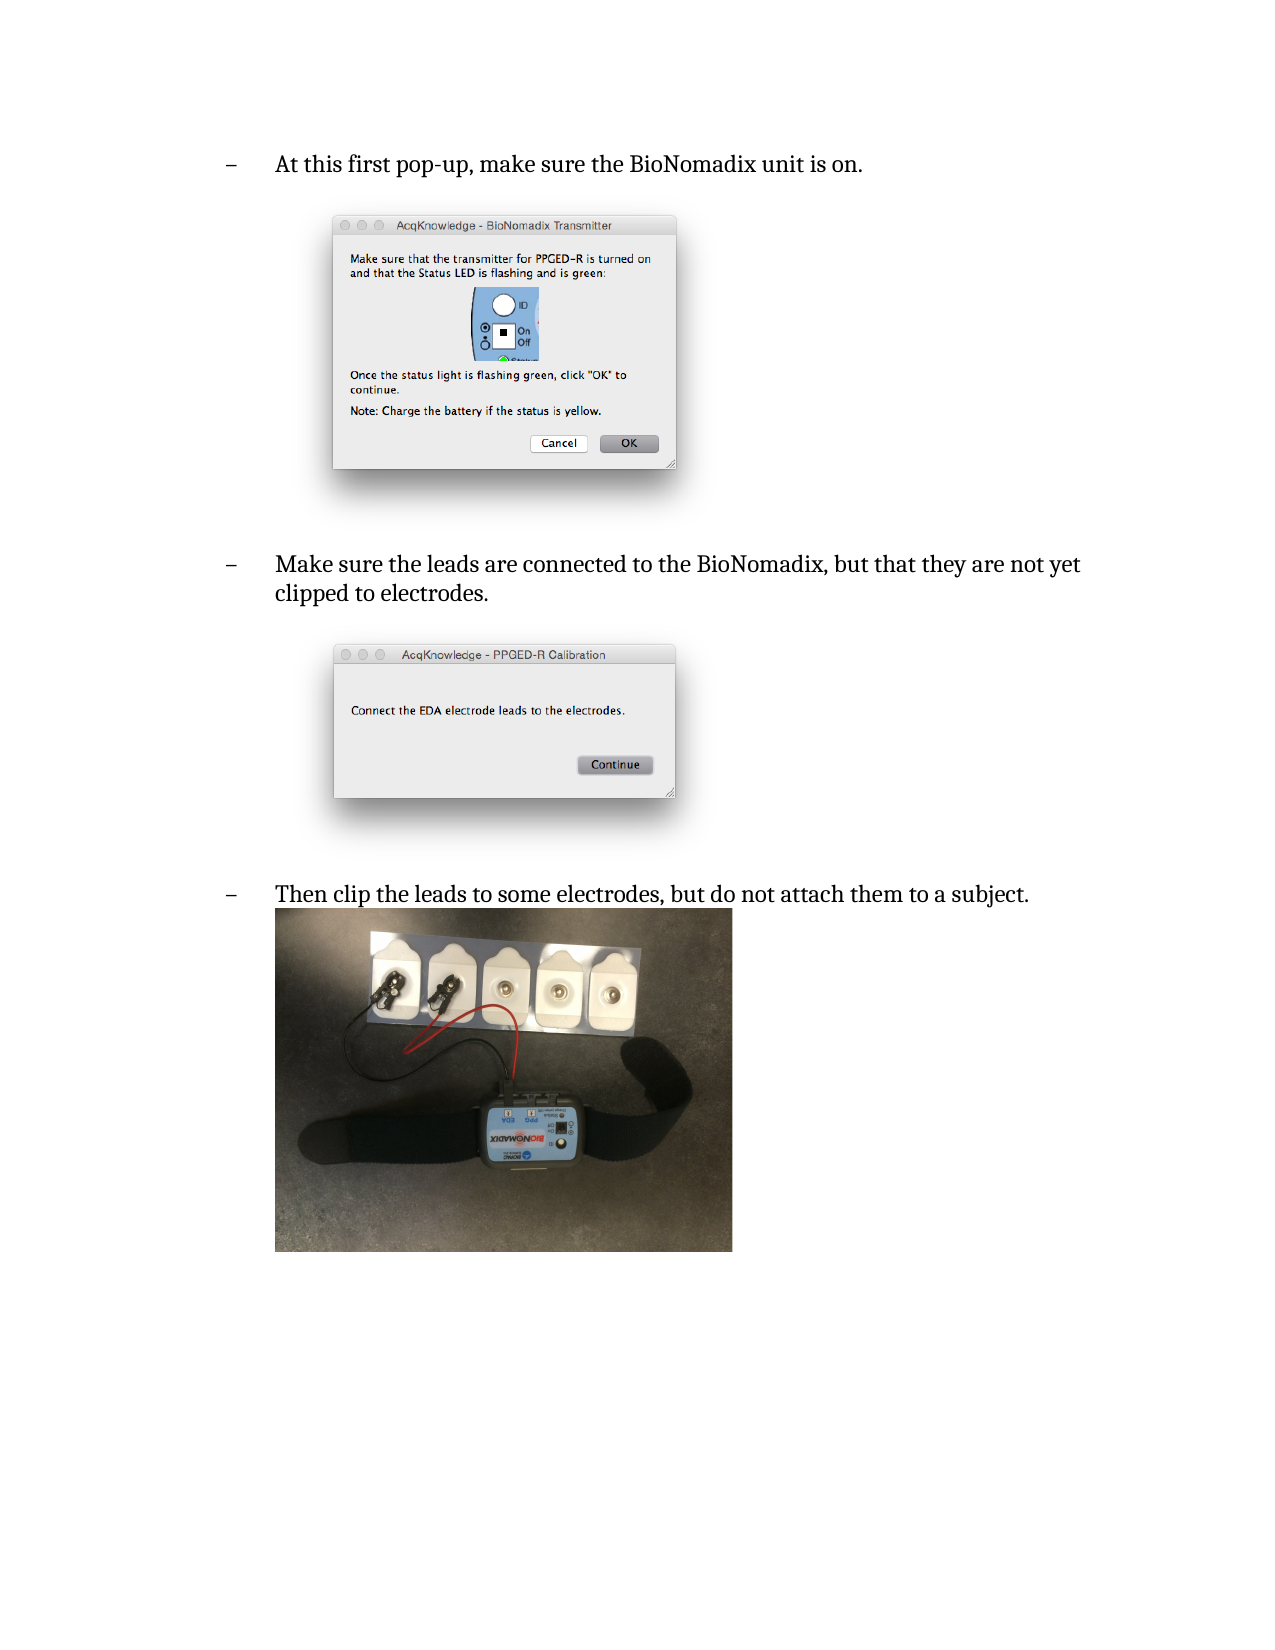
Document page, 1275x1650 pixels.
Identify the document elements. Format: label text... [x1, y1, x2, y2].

picture [275, 607, 733, 876]
picture [275, 908, 733, 1252]
picture [275, 178, 733, 547]
